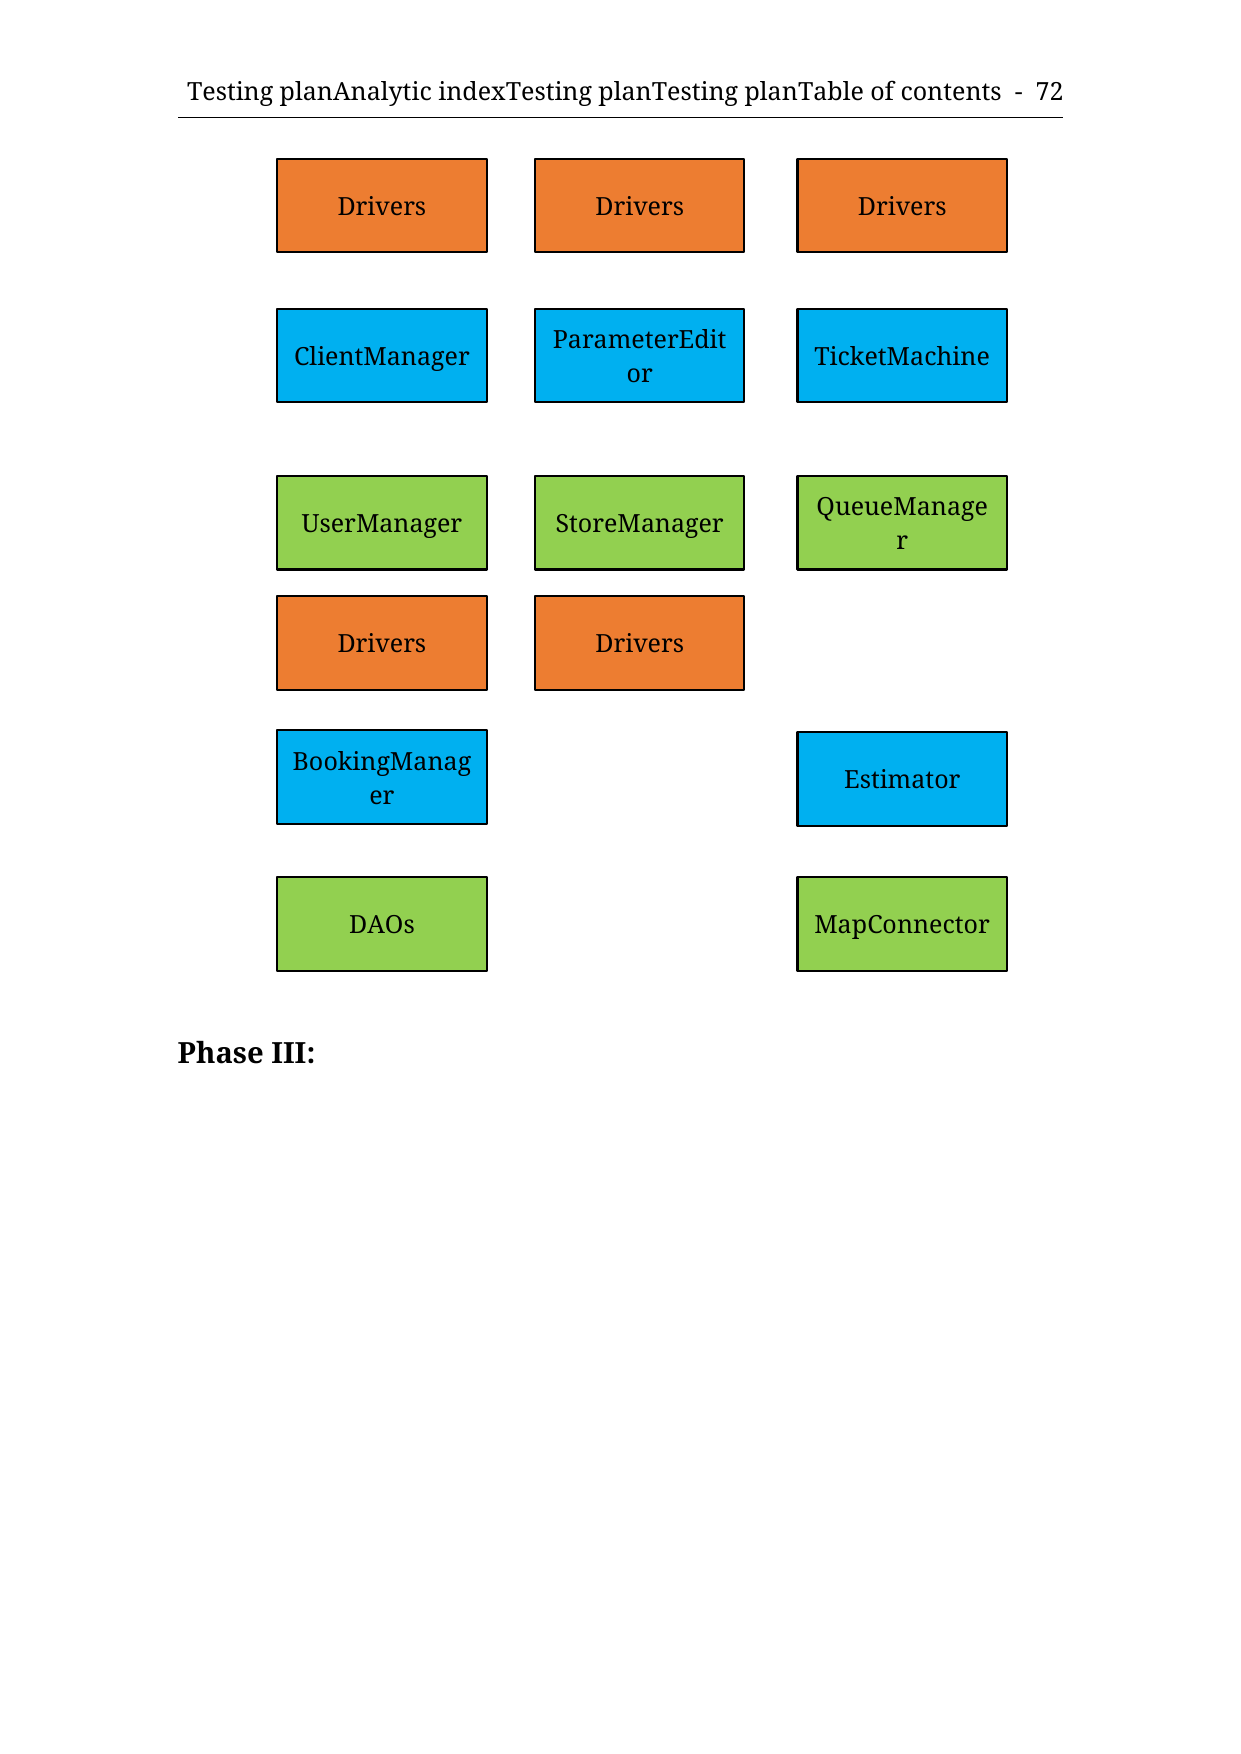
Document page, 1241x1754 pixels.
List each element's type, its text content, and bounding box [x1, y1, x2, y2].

text Phase III: [177, 1033, 1063, 1072]
